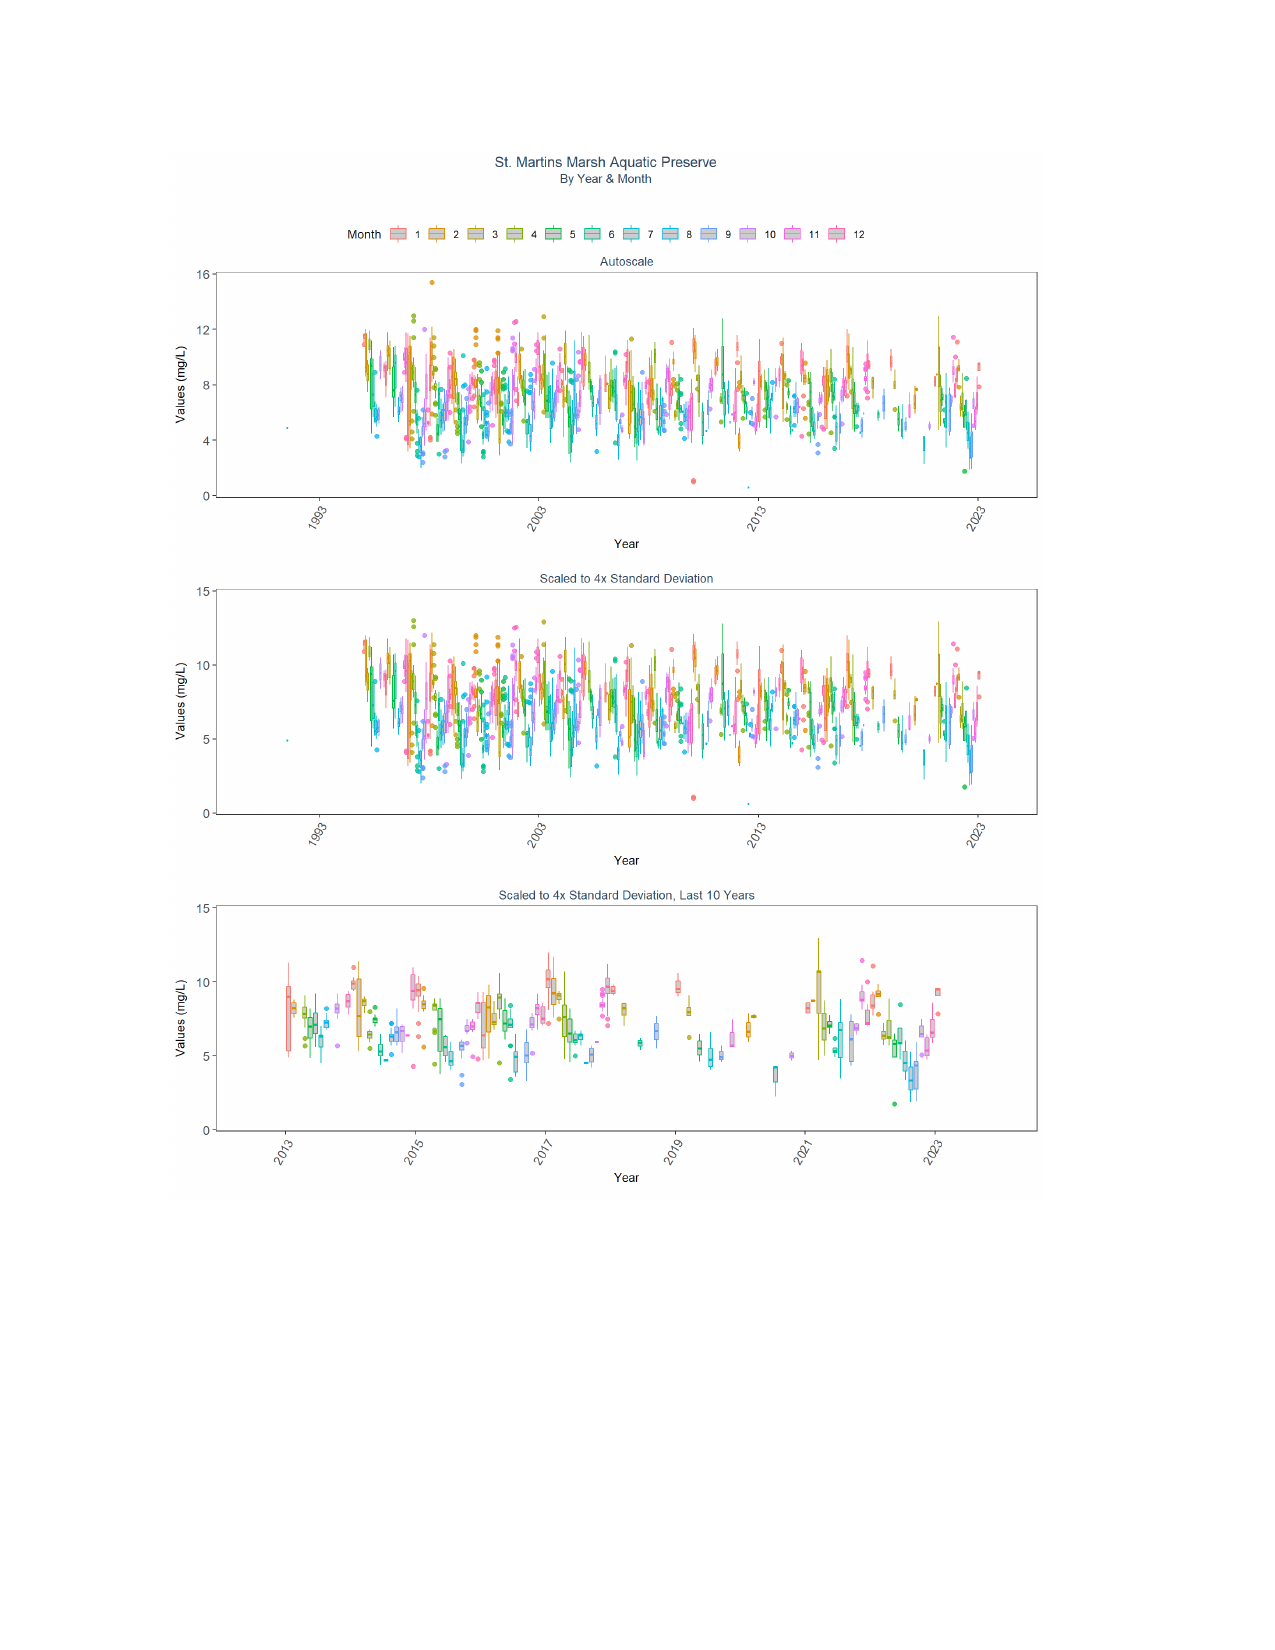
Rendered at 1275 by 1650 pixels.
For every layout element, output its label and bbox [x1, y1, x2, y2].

picture [168, 150, 1044, 1200]
